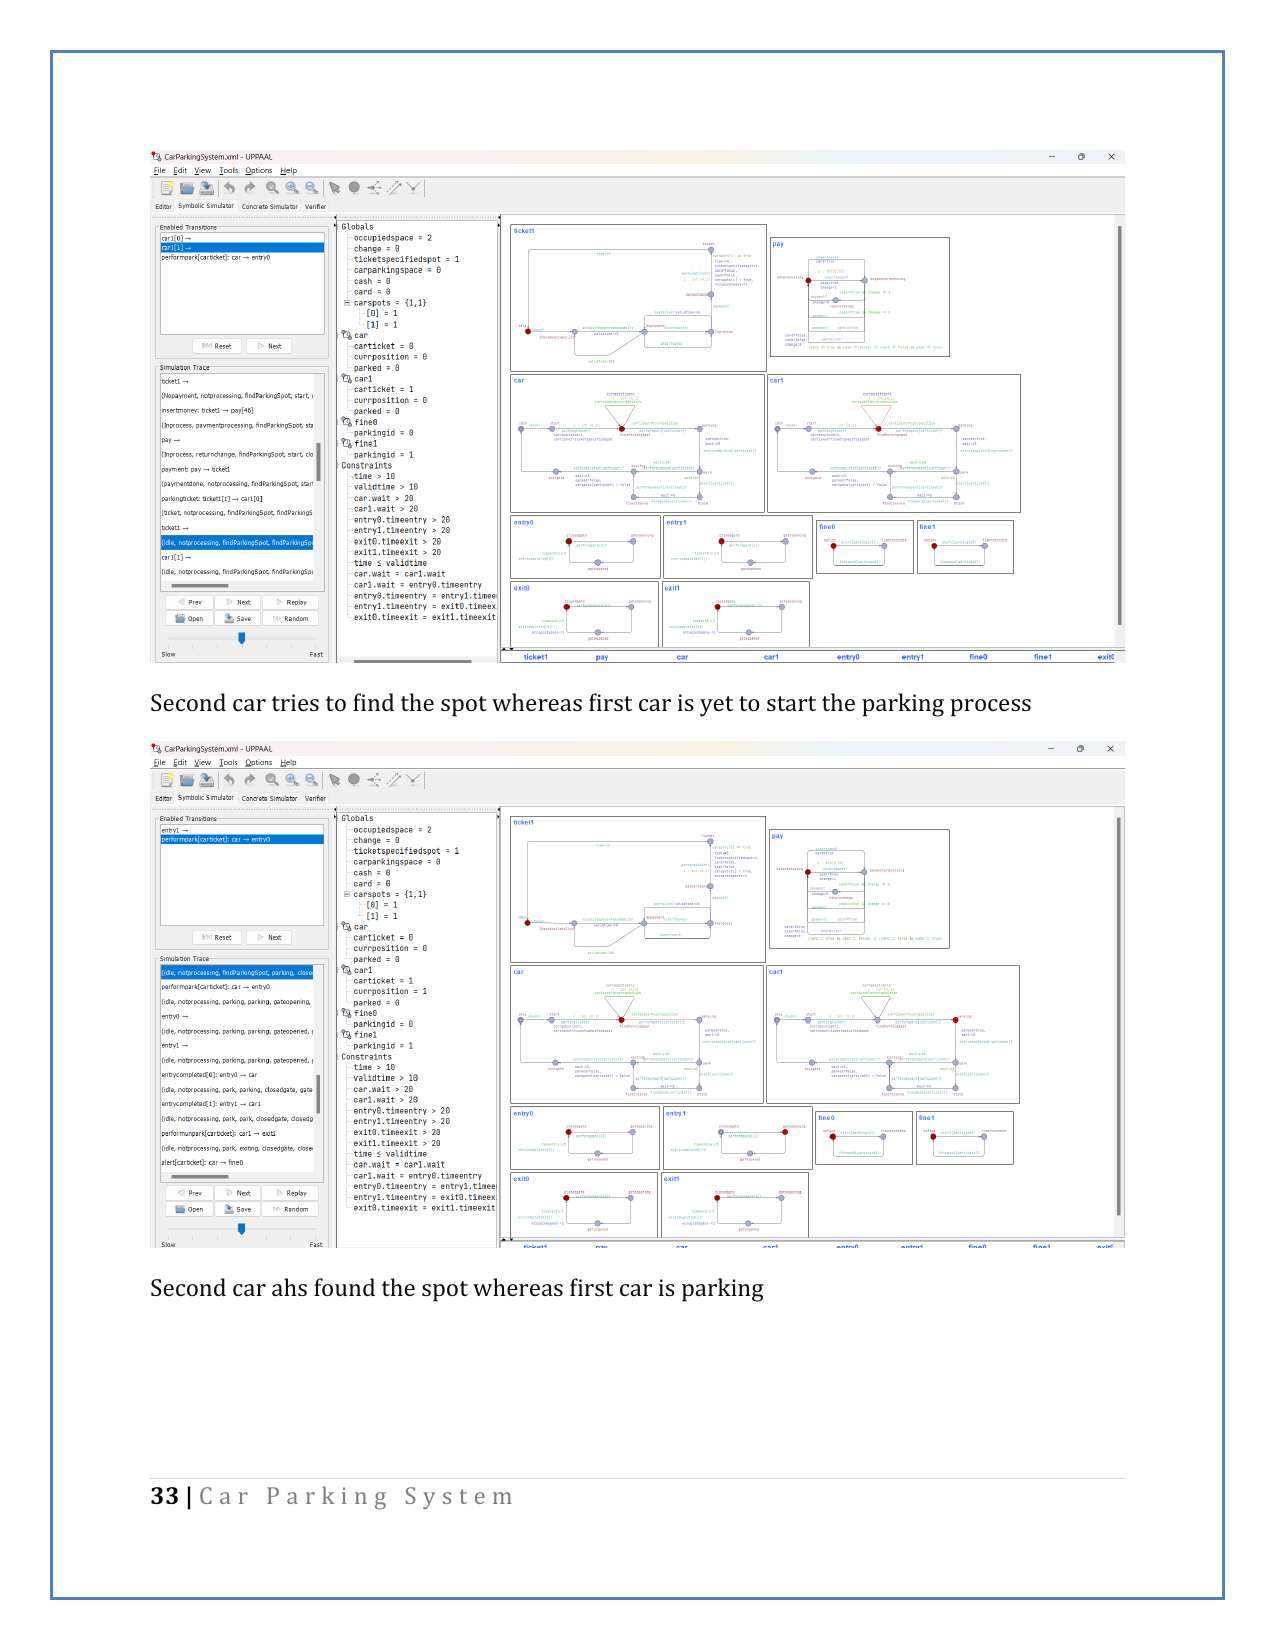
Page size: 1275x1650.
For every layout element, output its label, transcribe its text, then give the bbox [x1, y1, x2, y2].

text Second car ahs found the spot whereas first car is parking [150, 1273, 1125, 1302]
text Second car tries to find the spot whereas first car is yet to start the parking process [150, 687, 1125, 717]
picture [150, 741, 1125, 1248]
picture [150, 150, 1125, 663]
